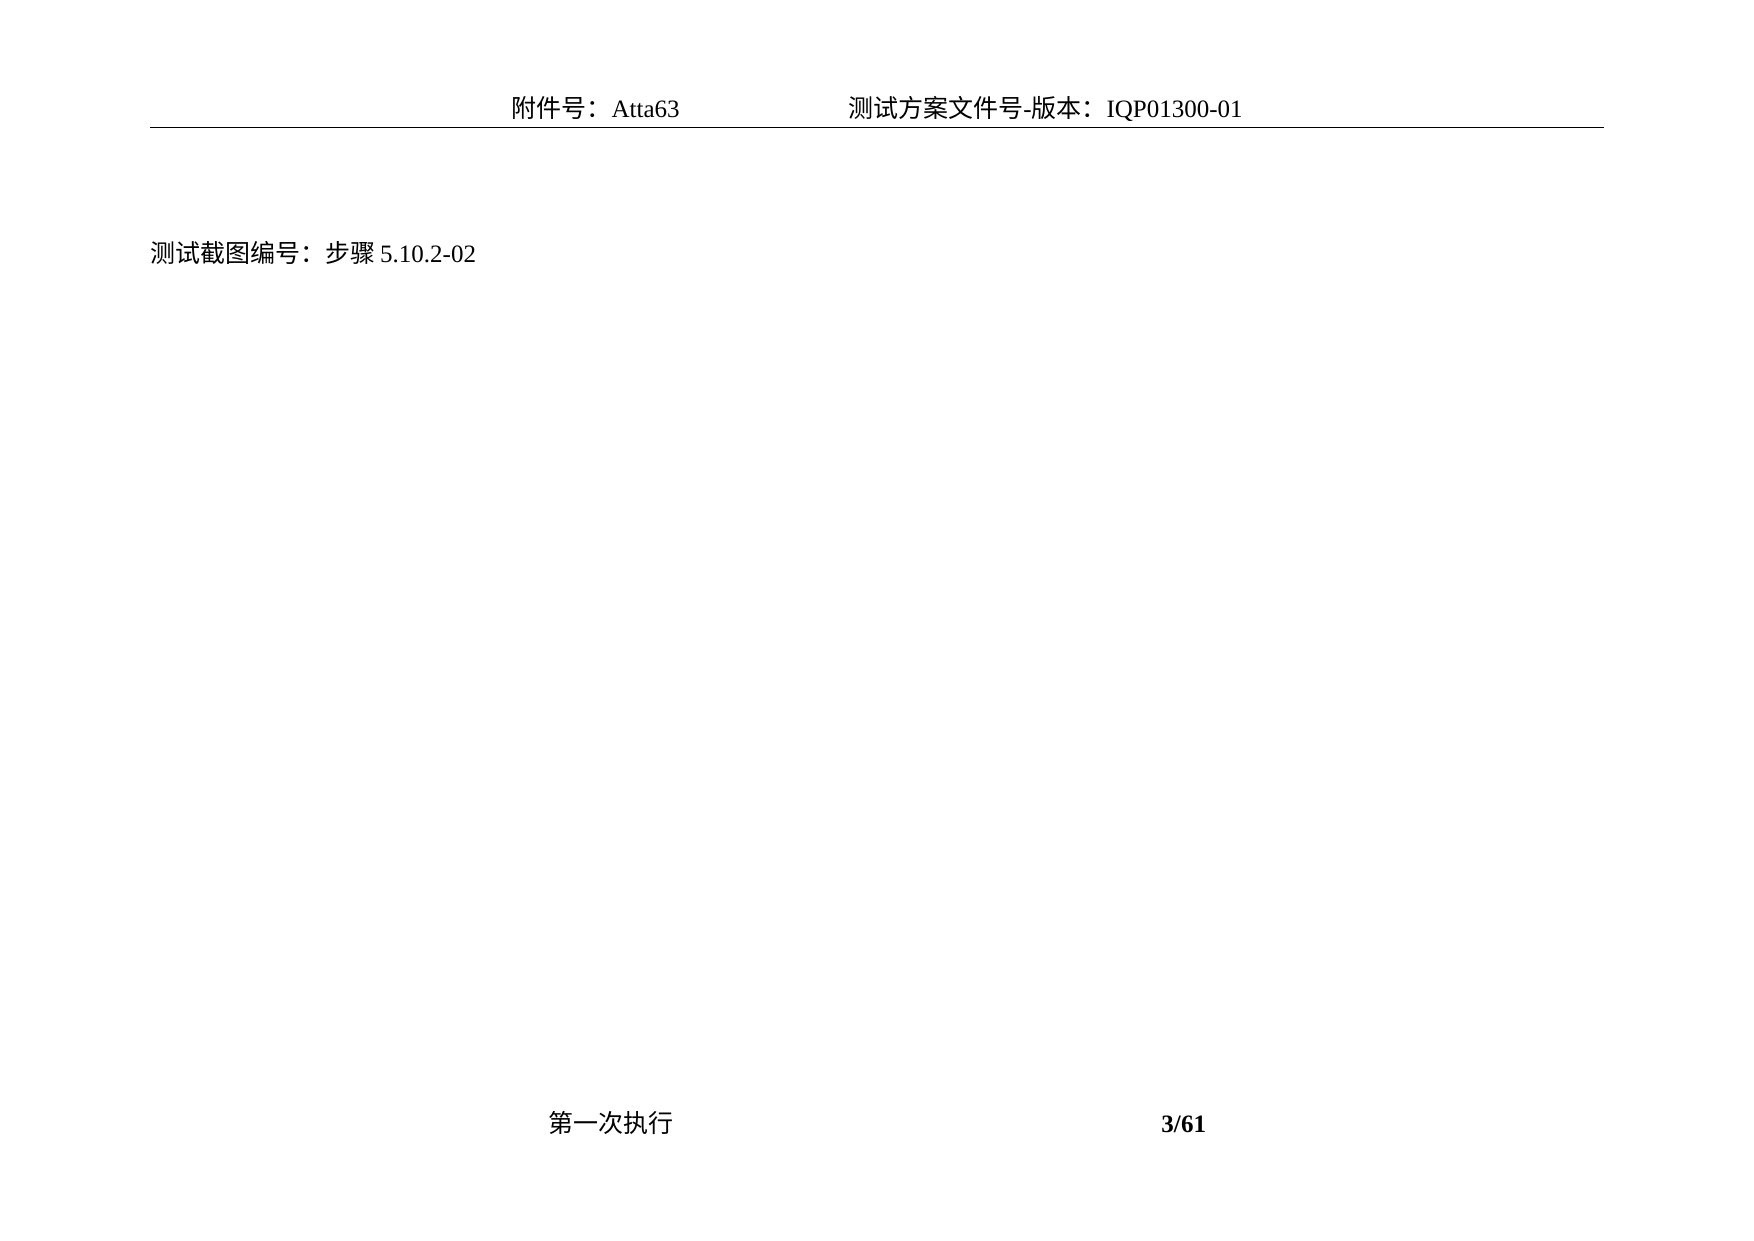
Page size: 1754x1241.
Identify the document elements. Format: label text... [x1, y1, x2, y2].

text 测试截图编号：步骤5.10.2-02 [150, 219, 1604, 284]
